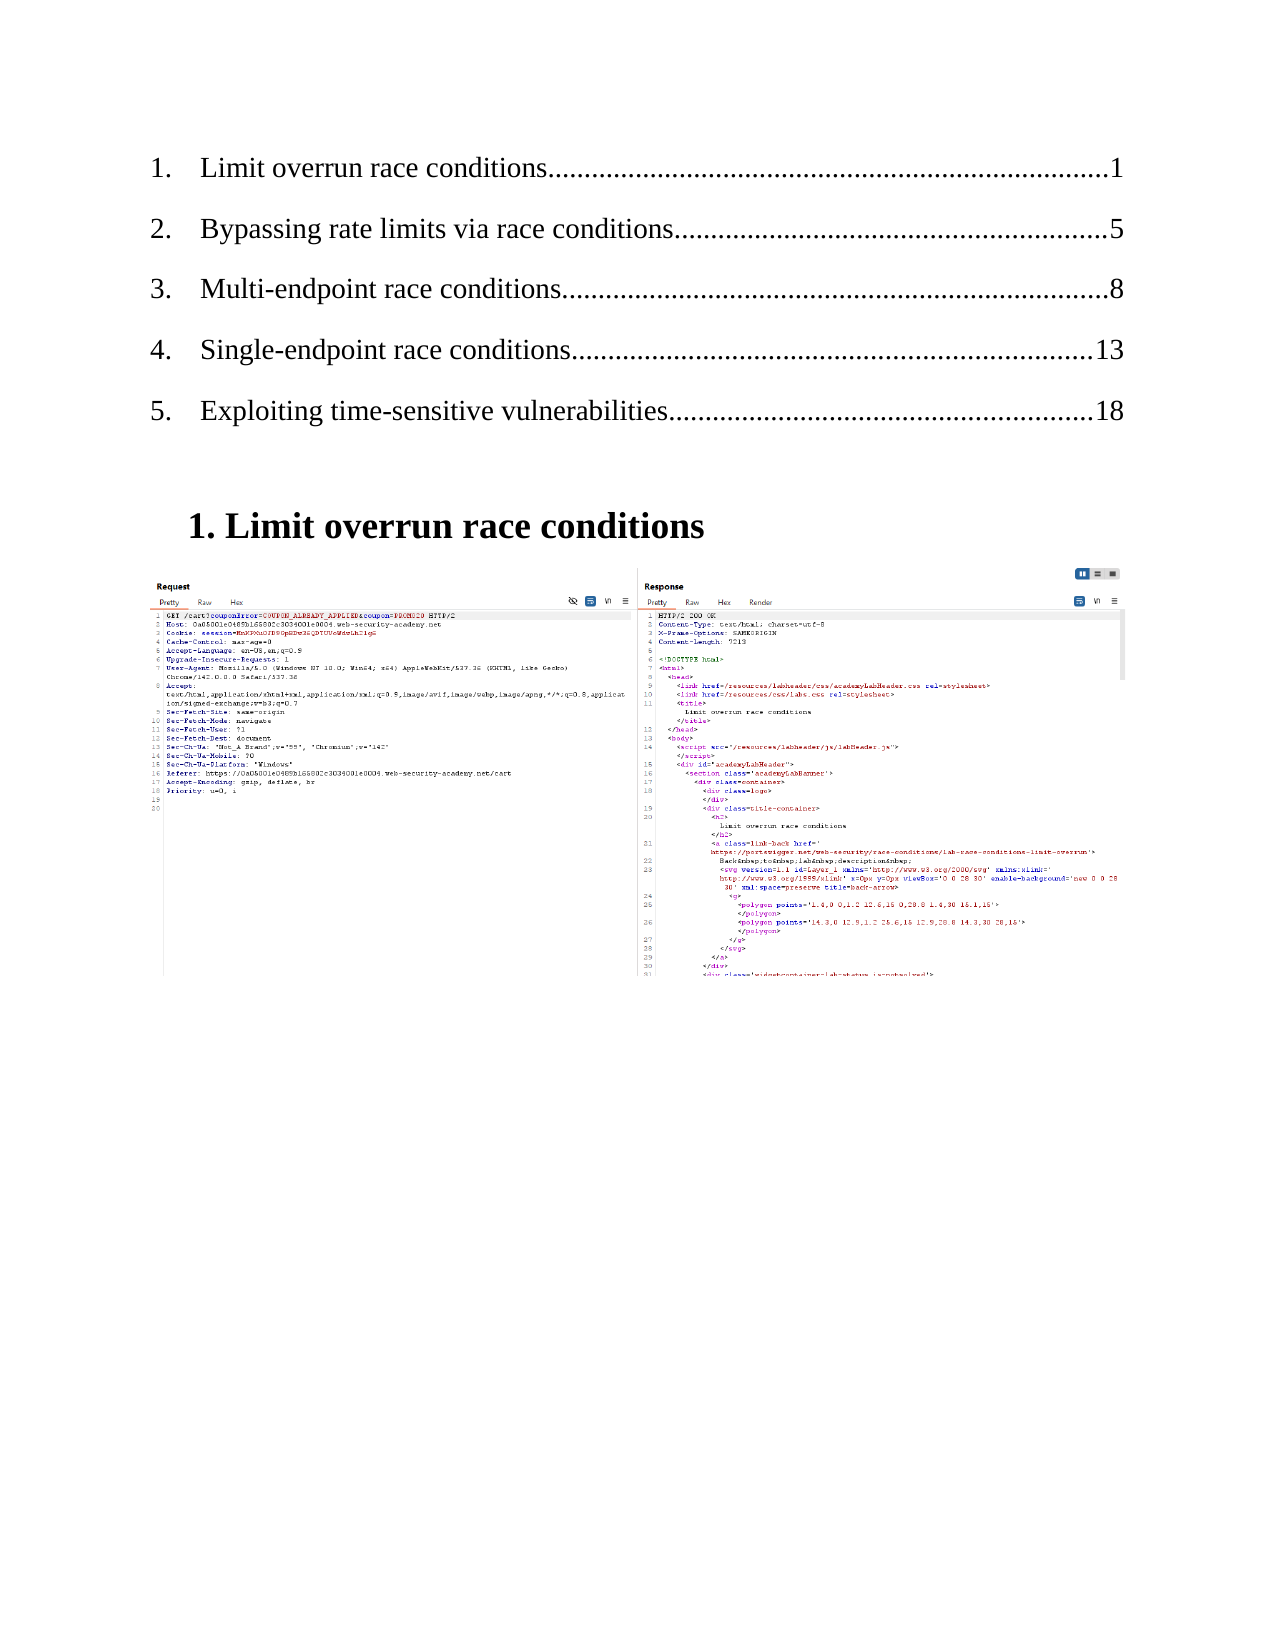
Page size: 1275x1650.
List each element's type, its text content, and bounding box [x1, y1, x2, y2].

text 2. Bypassing rate limits via race conditions 5 [150, 211, 1125, 244]
text 3. Multi-endpoint race conditions 8 [150, 271, 1125, 305]
subtitle Limit overrun race conditions [187, 504, 1125, 547]
text 5. Exploiting time-sensitive vulnerabilities 18 [150, 393, 1125, 426]
text 1. Limit overrun race conditions 1 [150, 150, 1125, 183]
text 4. Single-endpoint race conditions 13 [150, 332, 1125, 366]
picture [150, 568, 1125, 976]
